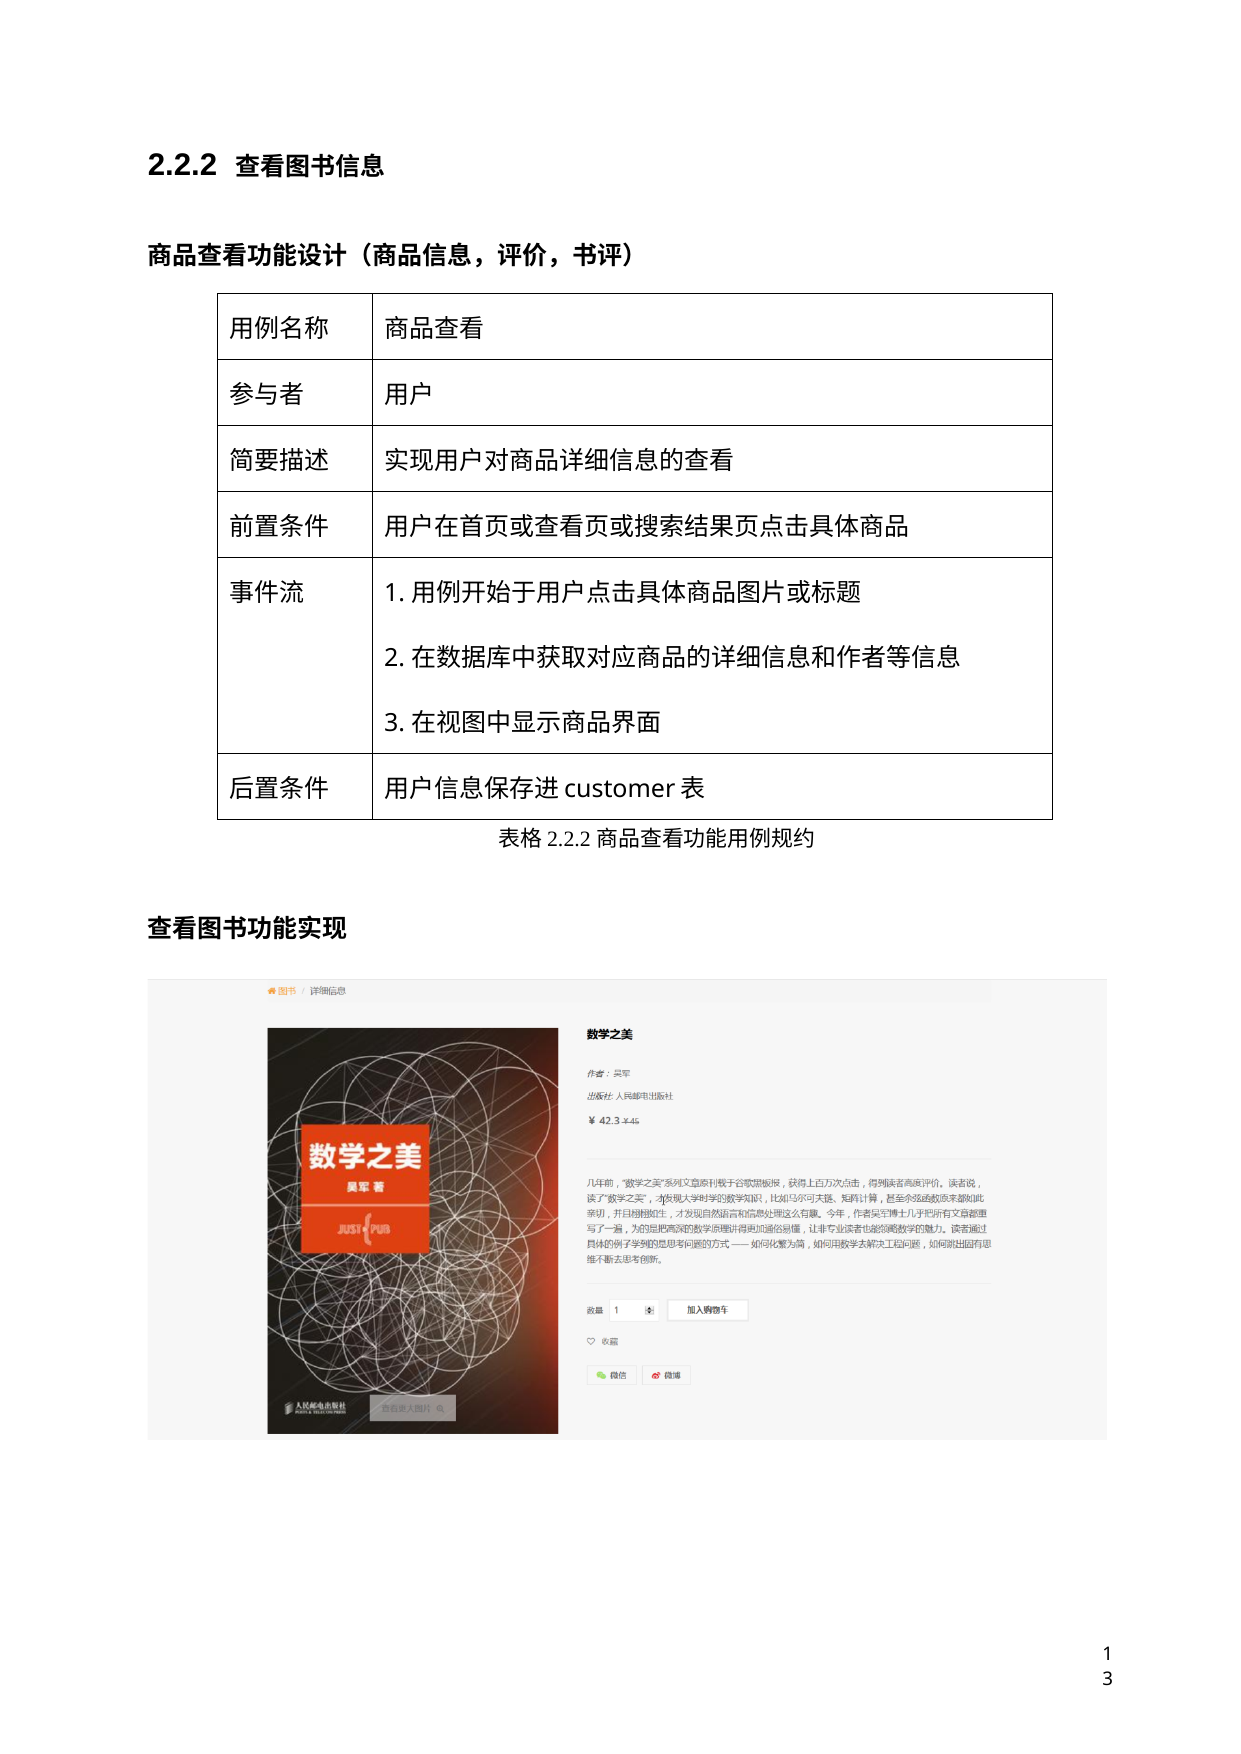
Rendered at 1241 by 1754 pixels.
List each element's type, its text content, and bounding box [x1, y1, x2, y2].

table_cell 参与者 [218, 360, 372, 425]
subtitle 商品查看功能设计（商品信息，评价，书评） [148, 221, 1122, 286]
table_cell 事件流 [218, 558, 372, 753]
table_cell 1. 用例开始于用户点击具体商品图片或标题 2. 在数据库中获取对应商品的详细信息和作者等信息 3. 在视图中显示商品界面 [373, 558, 1052, 753]
text 表格2.2.2 商品查看功能用例规约 [148, 820, 1122, 853]
table_cell 用户信息保存进customer表 [373, 754, 1052, 819]
table_cell 实现用户对商品详细信息的查看 [373, 426, 1052, 491]
subtitle 查看图书功能实现 [148, 894, 1122, 959]
table_cell 用户 [373, 360, 1052, 425]
picture [147, 979, 1107, 1440]
table_header 商品查看 [373, 294, 1052, 359]
table_cell 后置条件 [218, 754, 372, 819]
subtitle 查看图书信息 [148, 131, 1122, 196]
table_cell 简要描述 [218, 426, 372, 491]
table_cell 用户在首页或查看页或搜索结果页点击具体商品 [373, 492, 1052, 557]
table_header 用例名称 [218, 294, 372, 359]
table_cell 前置条件 [218, 492, 372, 557]
